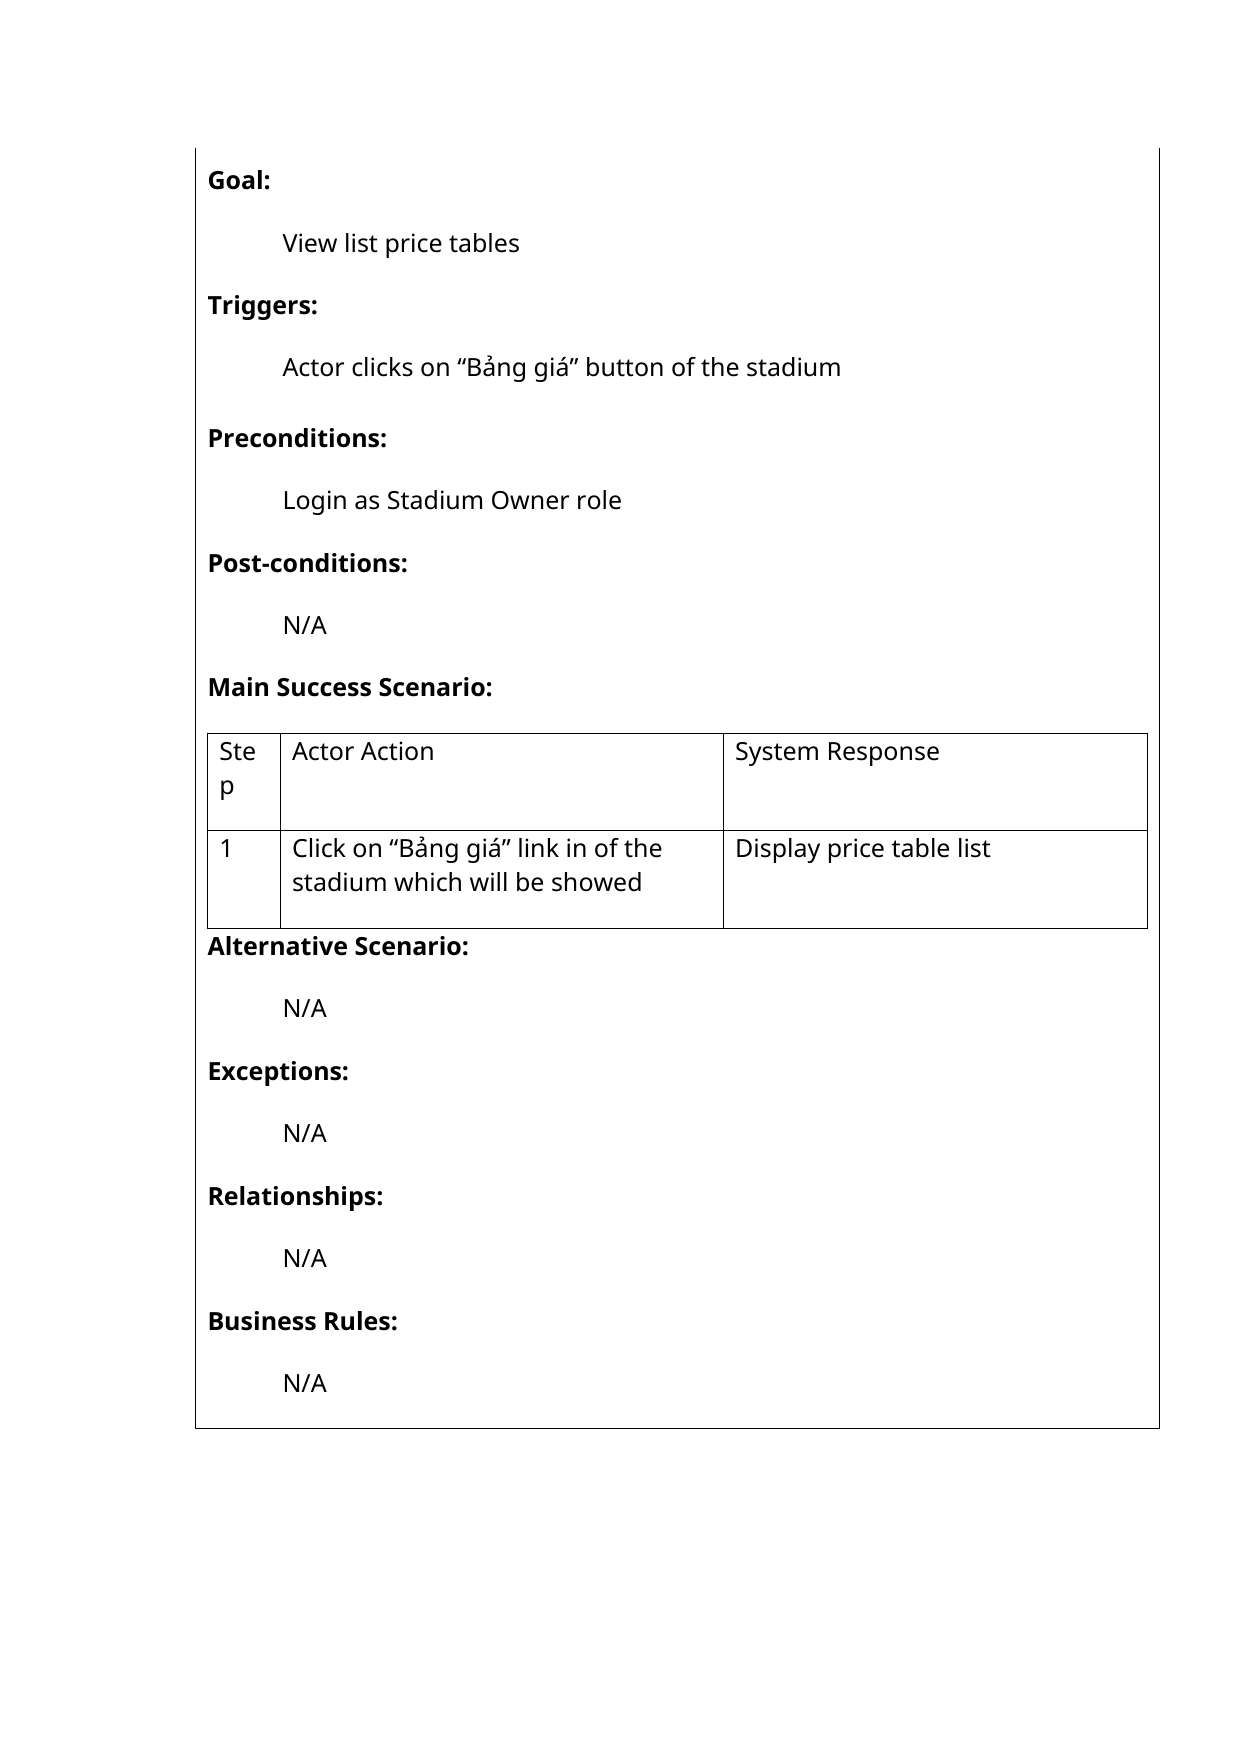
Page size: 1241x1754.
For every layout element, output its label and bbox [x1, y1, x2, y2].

table_cell [196, 154, 1159, 1428]
